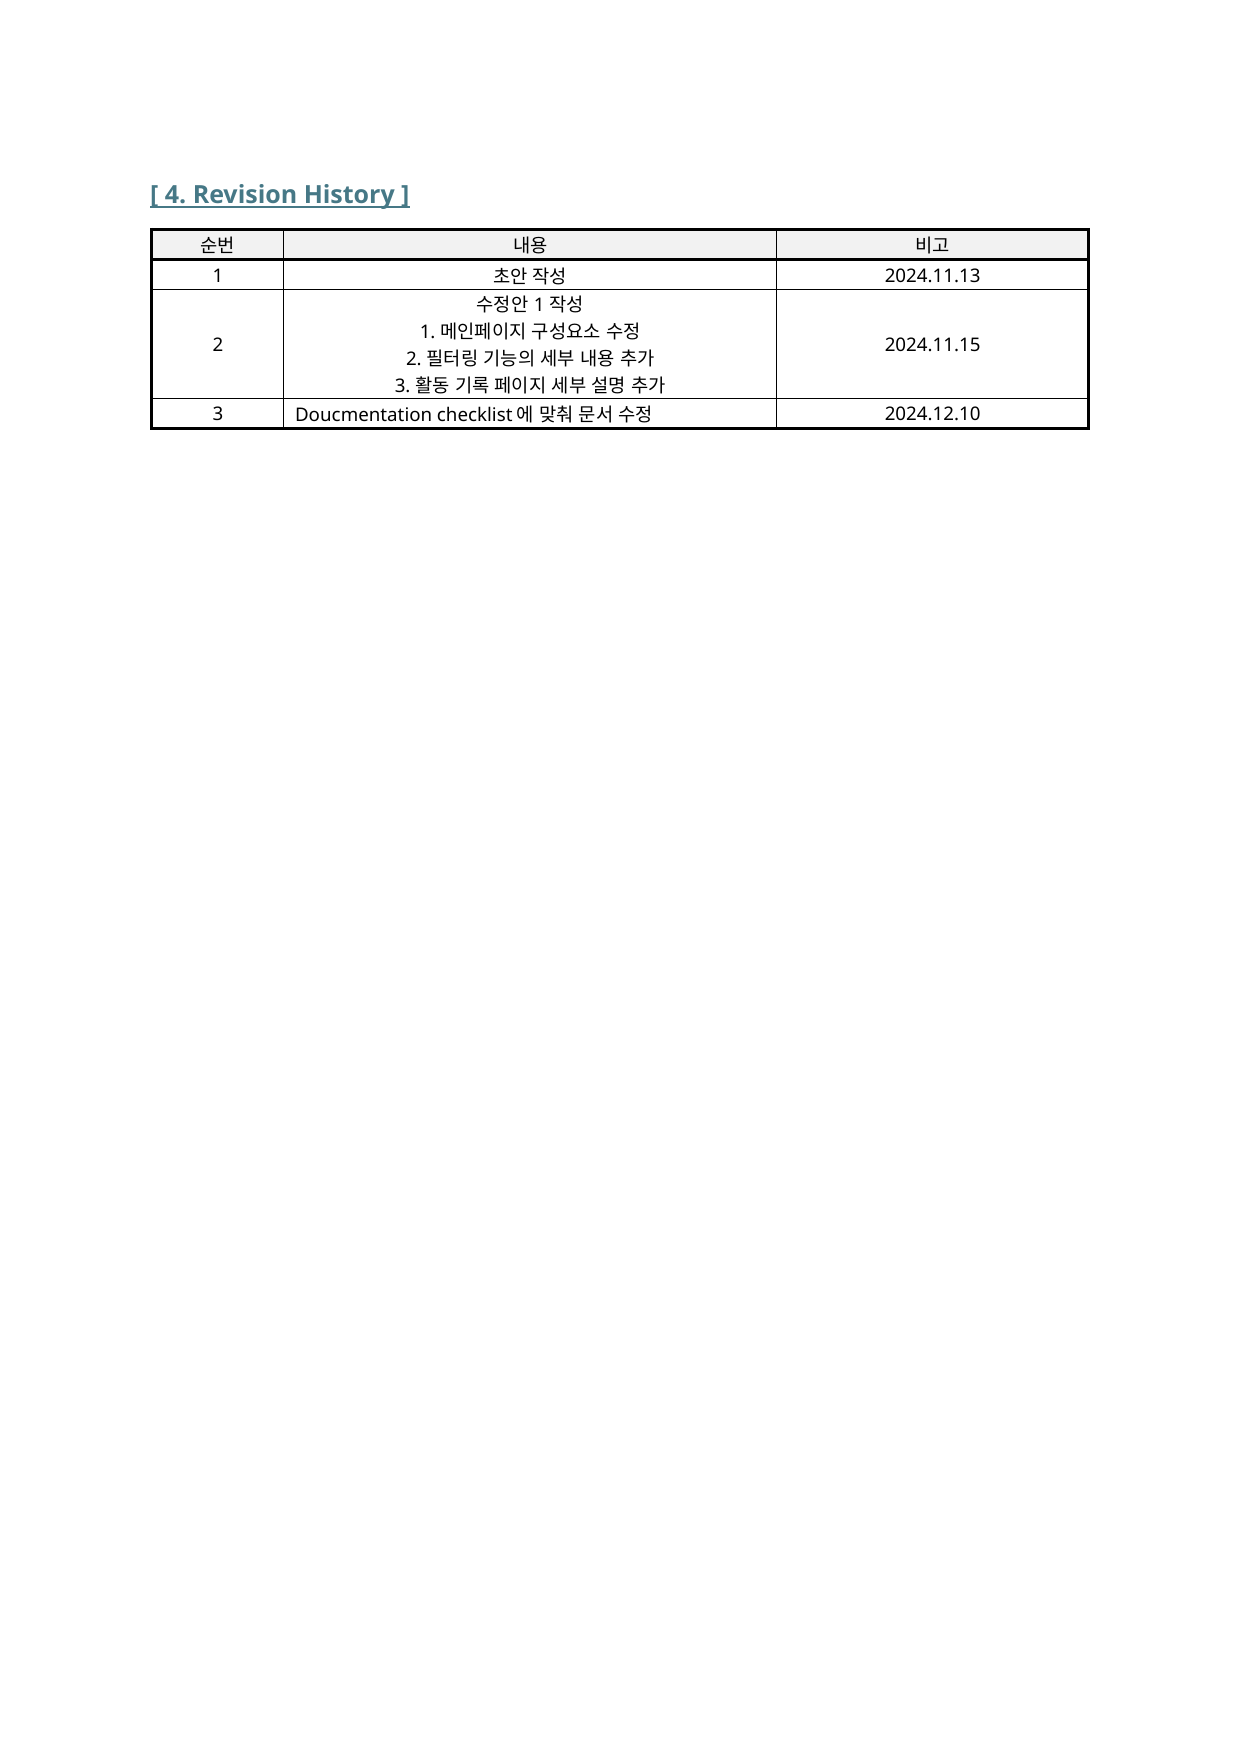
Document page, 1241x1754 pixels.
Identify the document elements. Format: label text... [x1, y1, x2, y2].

table_cell 1 [153, 261, 283, 288]
table_header 순번 [153, 231, 283, 258]
text [ 4. Revision History ] [150, 177, 1090, 211]
table_cell 초안 작성 [284, 261, 776, 288]
table_cell 2024.12.10 [777, 399, 1087, 427]
table_header 비고 [777, 231, 1087, 258]
table_cell Doucmentation checklist에 맞춰 문서 수정 [284, 399, 776, 427]
table_header 내용 [284, 231, 776, 258]
table_cell 2024.11.15 [777, 290, 1087, 398]
table_cell 3 [153, 399, 283, 427]
table_cell 2024.11.13 [777, 261, 1087, 288]
table_cell 2 [153, 290, 283, 398]
table_cell 수정안 1 작성 1. 메인페이지 구성요소 수정 2. 필터링 기능의 세부 내용 추가 3. 활동 기록 페이지 세부 설명 추가 [284, 290, 776, 398]
